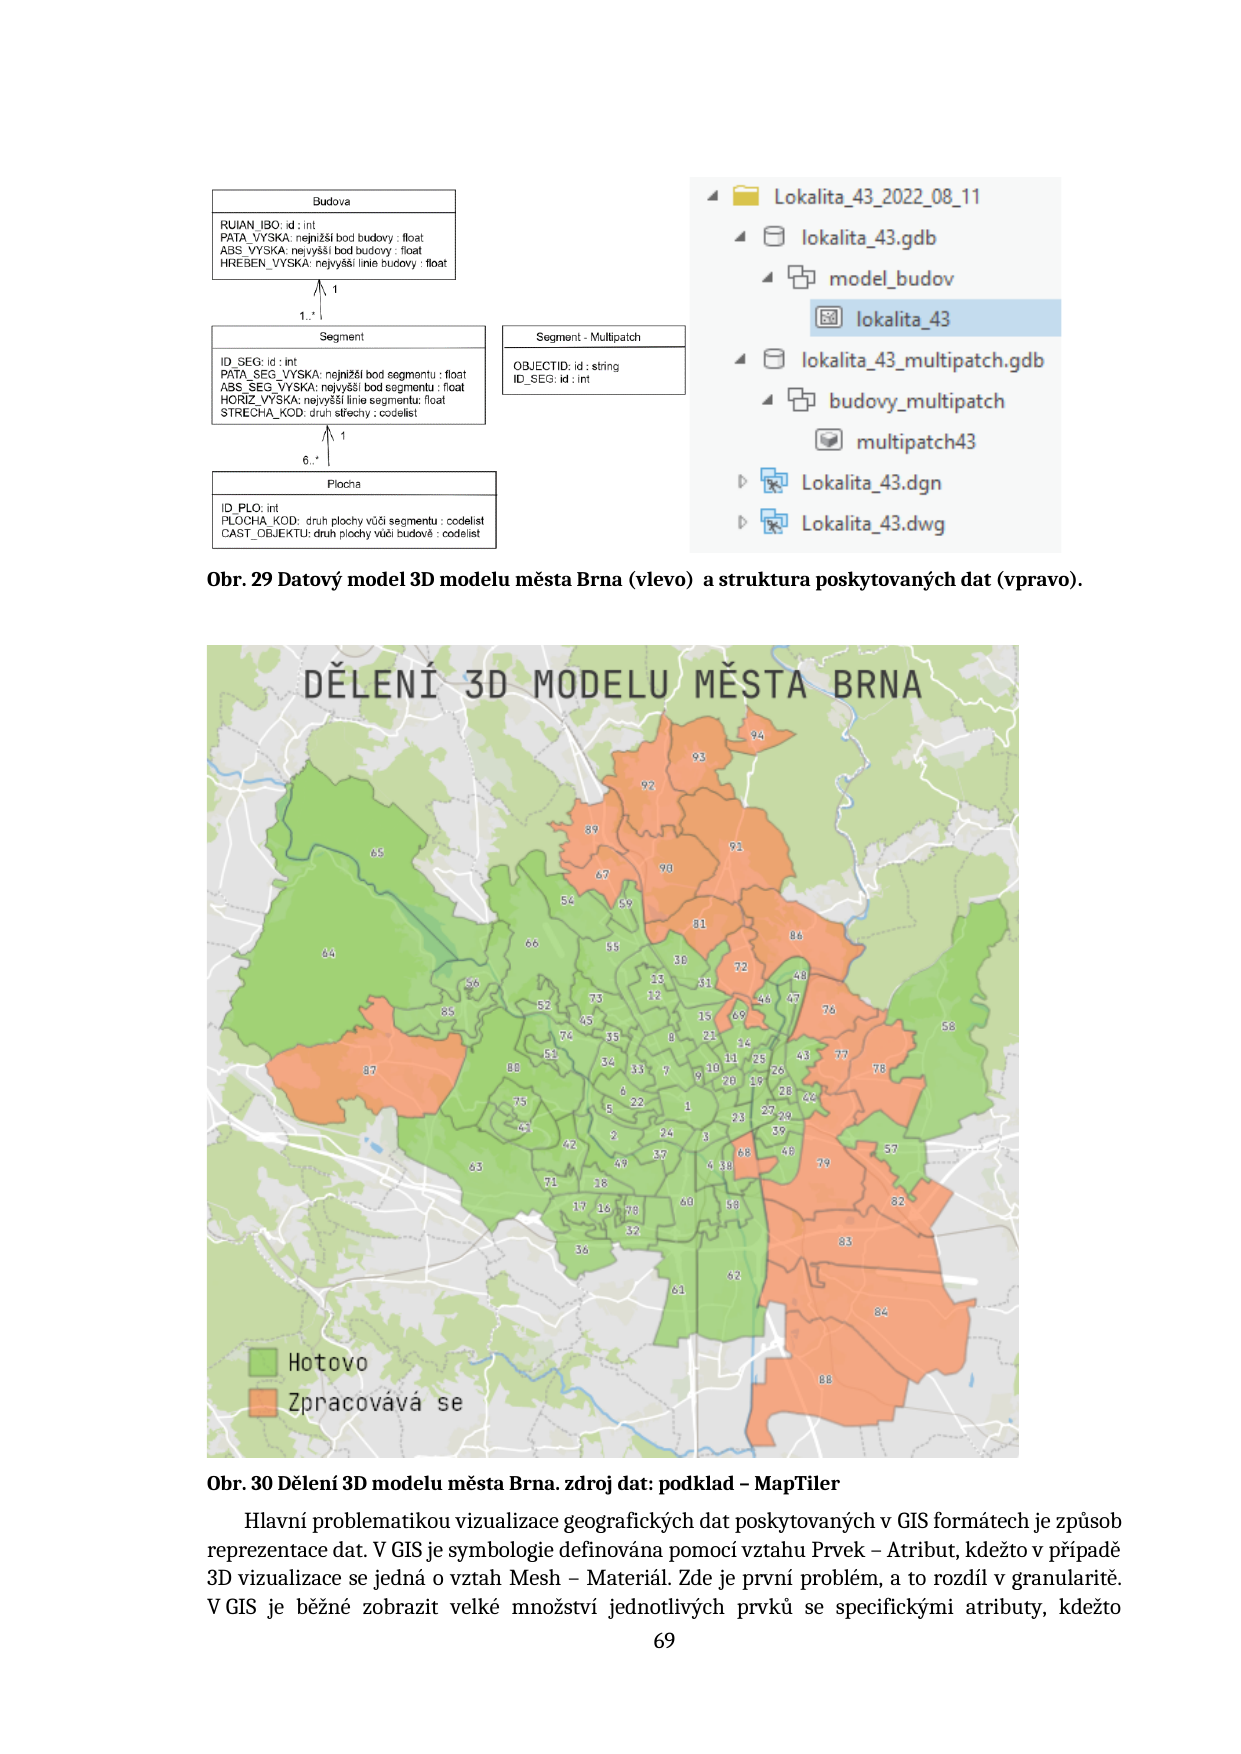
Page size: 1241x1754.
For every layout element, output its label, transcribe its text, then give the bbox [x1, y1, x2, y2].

text Obr. 30 Dělení 3D modelu města Brna. zdroj dat: podklad – MapTiler [207, 1472, 1122, 1496]
text Obr. 29 Datový model 3D modelu města Brna (vlevo) a struktura poskytovaných dat (vpravo). [207, 567, 1122, 591]
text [207, 1508, 1122, 1620]
picture [206, 645, 1019, 1458]
picture [206, 177, 1062, 553]
